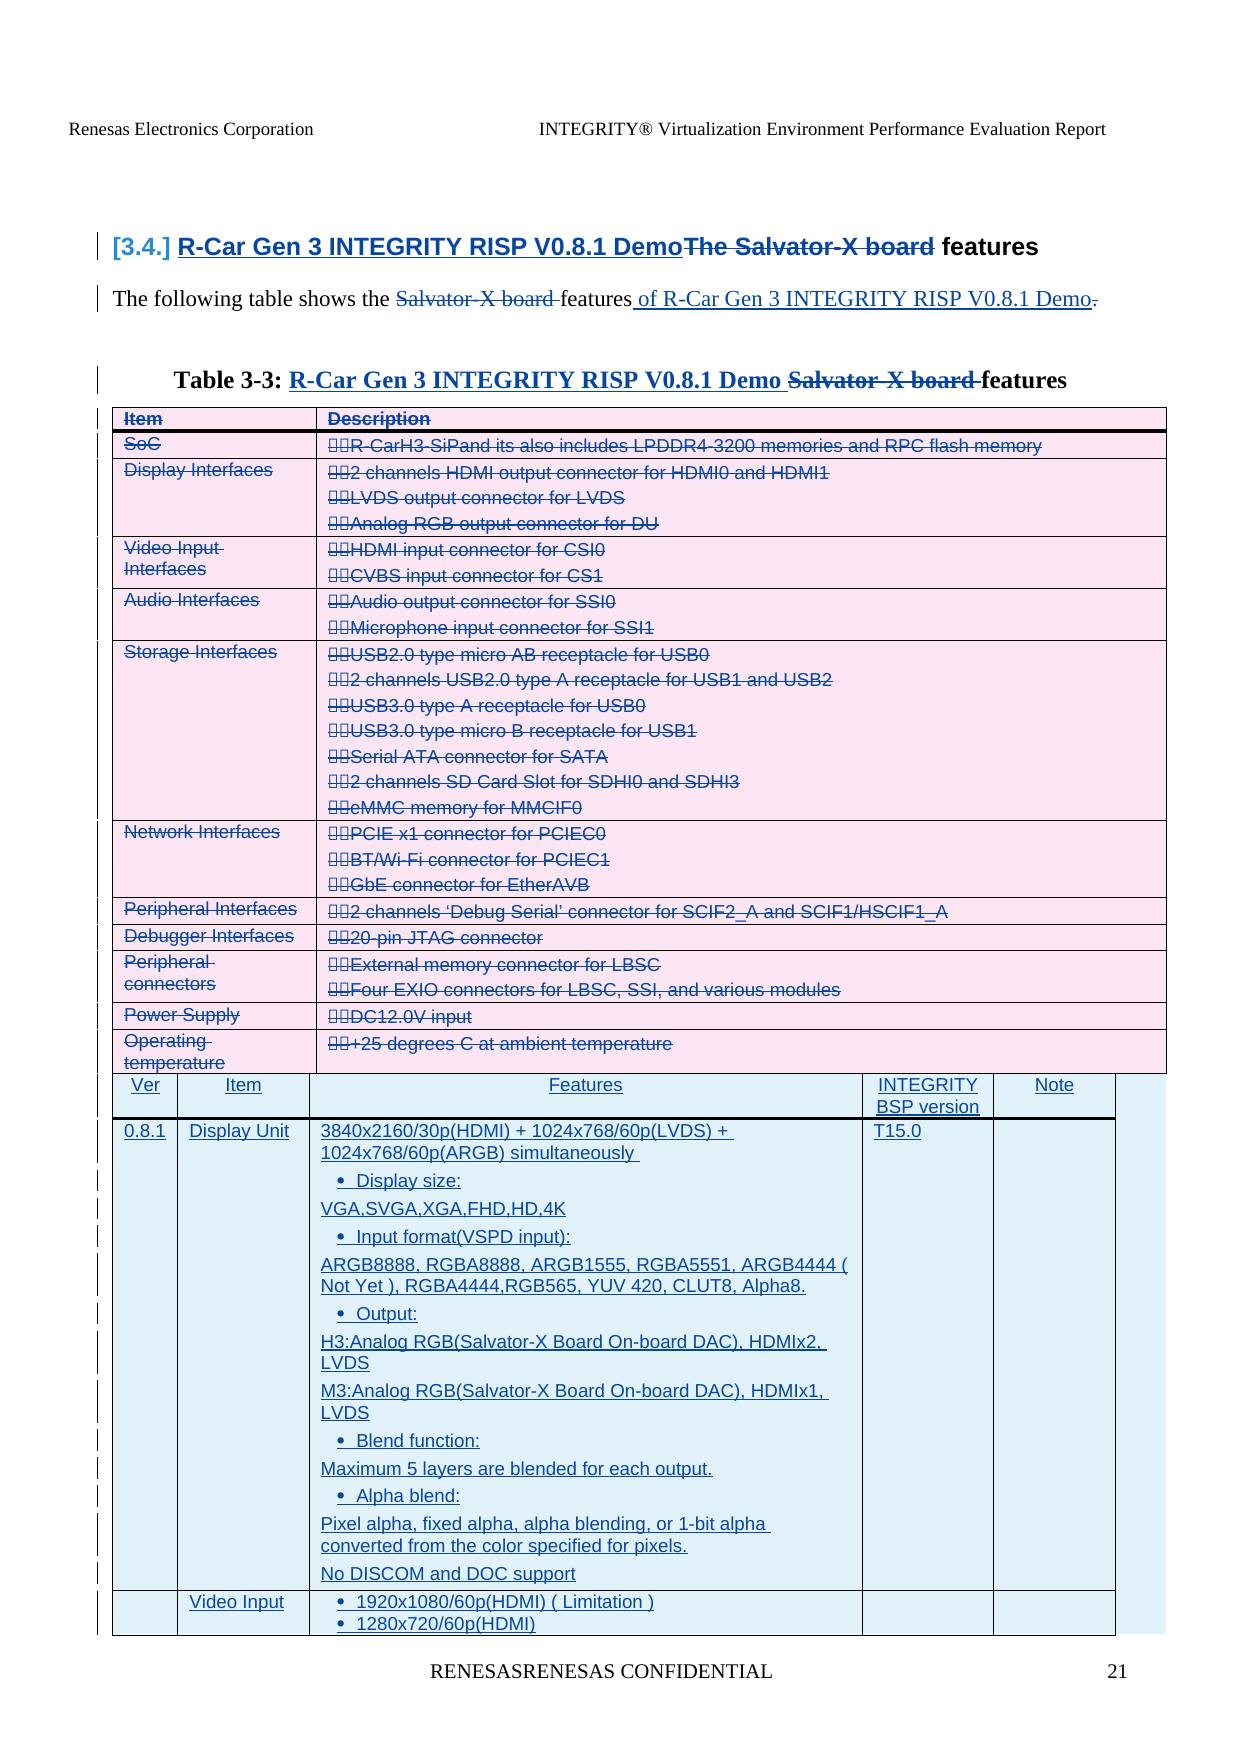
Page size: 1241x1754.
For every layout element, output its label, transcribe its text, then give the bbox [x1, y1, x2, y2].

subtitle features [112, 232, 1128, 260]
text Table 3-3: features [112, 366, 1128, 394]
text The following table shows the features [112, 285, 1128, 312]
